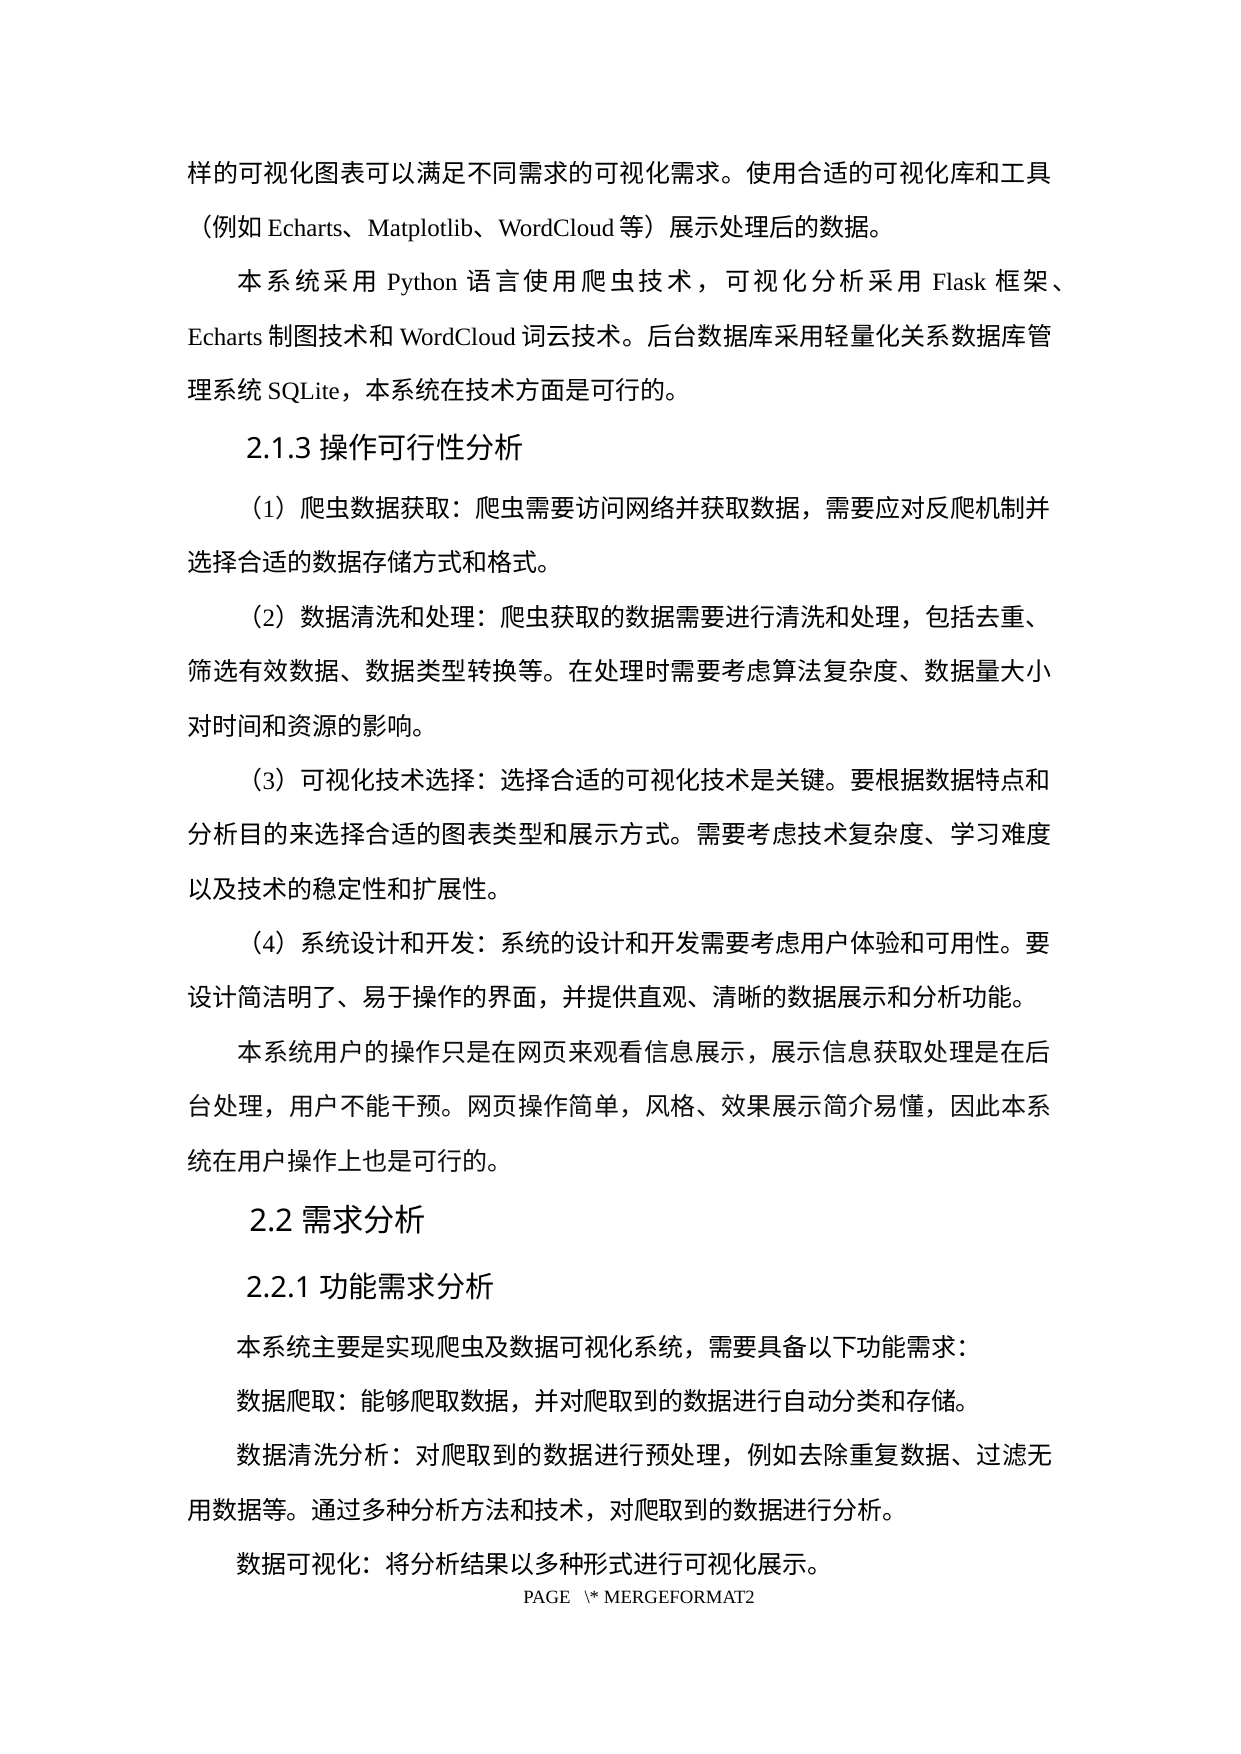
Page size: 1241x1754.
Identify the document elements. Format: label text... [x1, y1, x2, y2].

subtitle 2.2.1 功能需求分析 [187, 1263, 1053, 1306]
text 本系统主要是实现爬虫及数据可视化系统，需要具备以下功能需求： [187, 1327, 1053, 1363]
text 本系统采用Python语言使用爬虫技术，可视化分析采用Flask框架、Echarts制图技术和WordCloud词云技术。后台数据库采用轻量化关系数据库管理系统SQLite，本系统在技术方面是可行的。 [187, 262, 1053, 407]
text （3）可视化技术选择：选择合适的可视化技术是关键。要根据数据特点和分析目的来选择合适的图表类型和展示方式。需要考虑技术复杂度、学习难度以及技术的稳定性和扩展性。 [187, 760, 1053, 905]
subtitle 2.1.3 操作可行性分析 [187, 425, 1053, 467]
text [187, 153, 1053, 244]
text 数据清洗分析：对爬取到的数据进行预处理，例如去除重复数据、过滤无用数据等。通过多种分析方法和技术，对爬取到的数据进行分析。 [187, 1436, 1053, 1526]
text 数据可视化：将分析结果以多种形式进行可视化展示。 [187, 1544, 1053, 1581]
text （2）数据清洗和处理：爬虫获取的数据需要进行清洗和处理，包括去重、筛选有效数据、数据类型转换等。在处理时需要考虑算法复杂度、数据量大小对时间和资源的影响。 [187, 597, 1053, 742]
text （1）爬虫数据获取：爬虫需要访问网络并获取数据，需要应对反爬机制并选择合适的数据存储方式和格式。 [187, 488, 1053, 579]
text （4）系统设计和开发：系统的设计和开发需要考虑用户体验和可用性。要设计简洁明了、易于操作的界面，并提供直观、清晰的数据展示和分析功能。 [187, 923, 1053, 1014]
text 本系统用户的操作只是在网页来观看信息展示，展示信息获取处理是在后台处理，用户不能干预。网页操作简单，风格、效果展示简介易懂，因此本系统在用户操作上也是可行的。 [187, 1032, 1053, 1177]
text 数据爬取：能够爬取数据，并对爬取到的数据进行自动分类和存储。 [187, 1381, 1053, 1418]
text 2.2 需求分析 [187, 1195, 1053, 1241]
